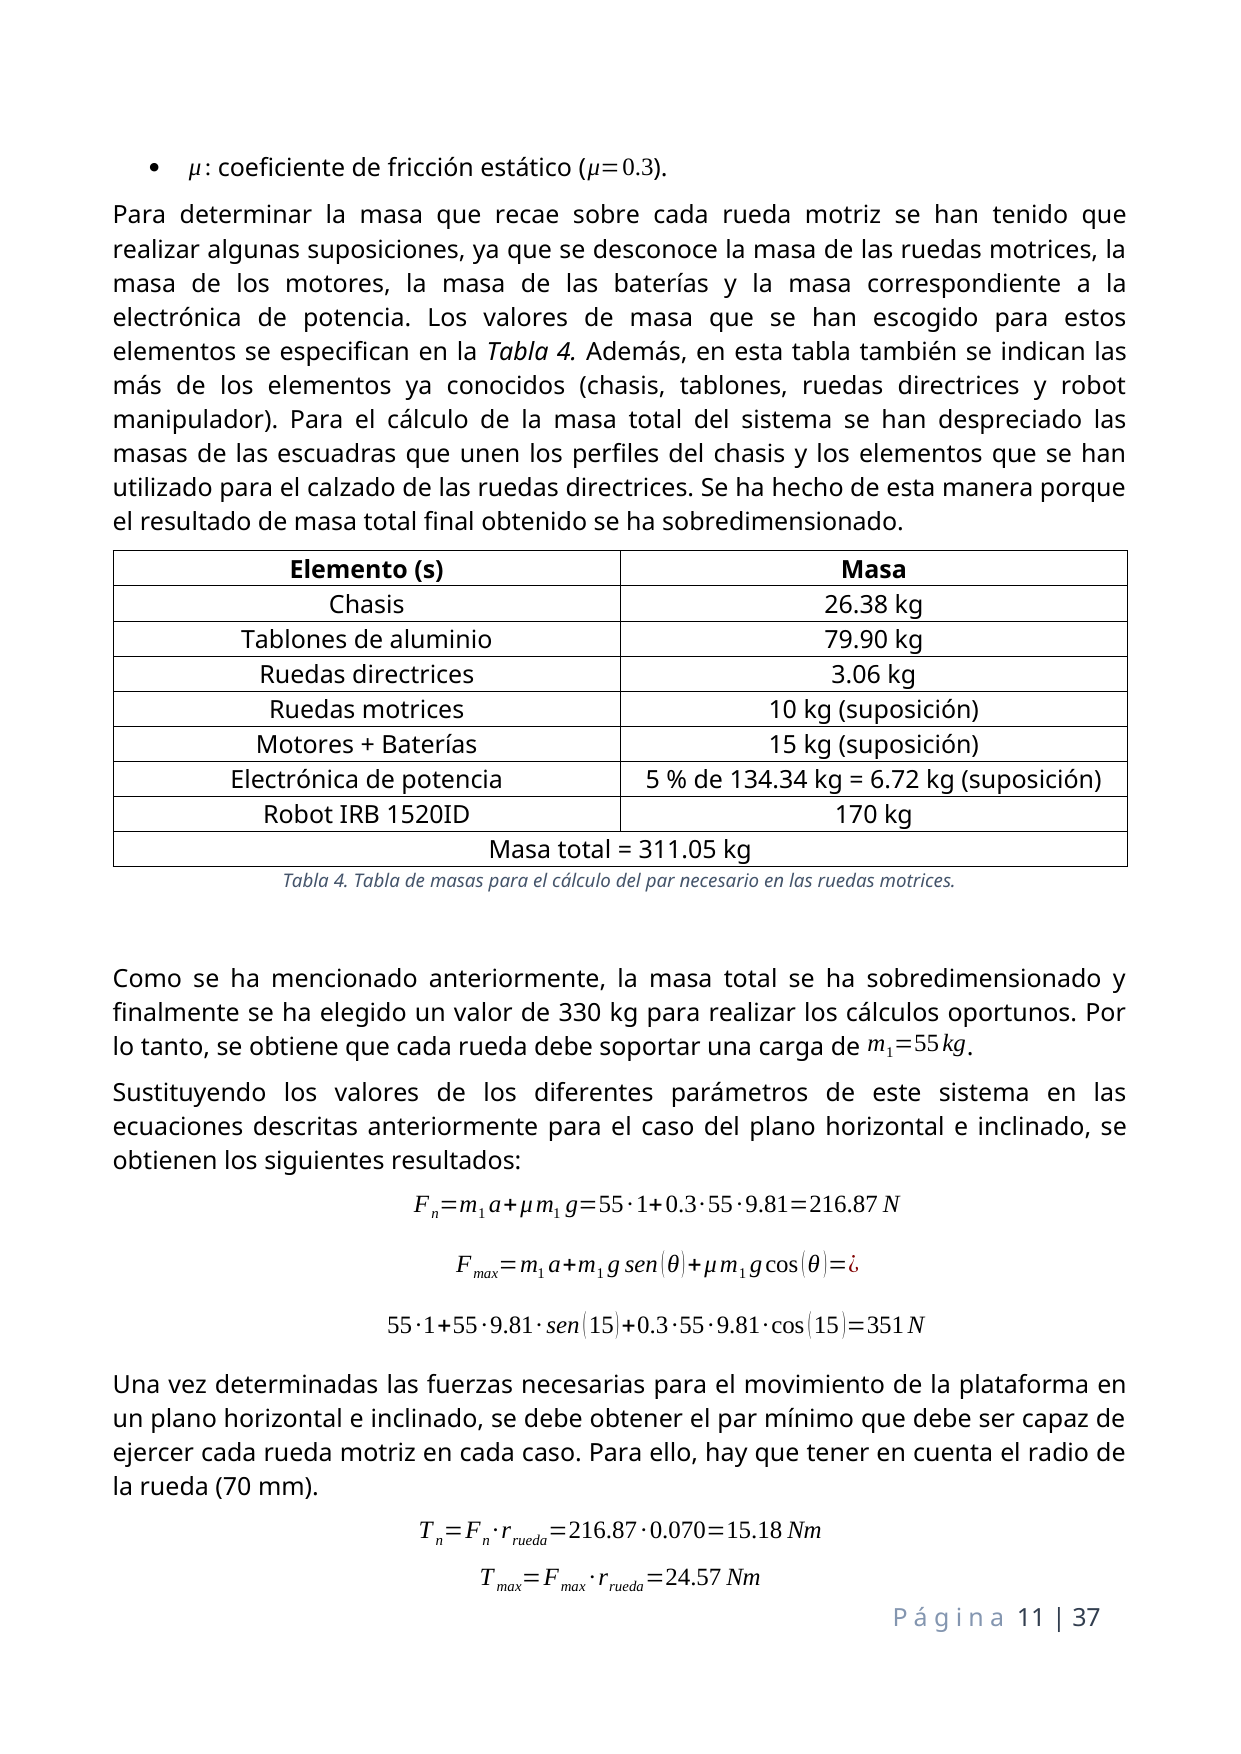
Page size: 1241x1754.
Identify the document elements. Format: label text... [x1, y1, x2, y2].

table_cell 10 kg (suposición) [621, 692, 1127, 726]
table_cell Ruedas motrices [114, 692, 620, 726]
text Una vez determinadas las fuerzas necesarias para el movimiento de la plataforma en un plano horizontal e inclinado, se debe obtener el par mínimo que debe ser capaz de ejercer cada rueda motriz en cada caso. Para ello, hay que tener en cuenta el radio de la rueda (70 mm). [112, 1367, 1128, 1503]
table_cell 26.38 kg [621, 586, 1127, 621]
table_cell Chasis [114, 586, 620, 621]
table_cell Masa total = 311.05 kg [114, 832, 1127, 866]
text Sustituyendo los valores de los diferentes parámetros de este sistema en las ecuaciones descritas anteriormente para el caso del plano horizontal e inclinado, se obtienen los siguientes resultados: [112, 1075, 1128, 1177]
table_cell Electrónica de potencia [114, 762, 620, 796]
text Para determinar la masa que recae sobre cada rueda motriz se han tenido que realizar algunas suposiciones, ya que se desconoce la masa de las ruedas motrices, la masa de los motores, la masa de las baterías y la masa correspondiente a la electrónica de potencia. Los valores de masa que se han escogido para estos elementos se especifican en la Tabla 4. Además, en esta tabla también se indican las más de los elementos ya conocidos (chasis, tablones, ruedas directrices y robot manipulador). Para el cálculo de la masa total del sistema se han despreciado las masas de las escuadras que unen los perfiles del chasis y los elementos que se han utilizado para el calzado de las ruedas directrices. Se ha hecho de esta manera porque el resultado de masa total final obtenido se ha sobredimensionado. [112, 197, 1128, 538]
table_cell Ruedas directrices [114, 657, 620, 691]
table_cell 79.90 kg [621, 622, 1127, 656]
table_cell Robot IRB 1520ID [114, 797, 620, 831]
table_cell Tablones de aluminio [114, 622, 620, 656]
table_header Elemento (s) [114, 551, 620, 585]
table_cell 15 kg (suposición) [621, 727, 1127, 761]
text Como se ha mencionado anteriormente, la masa total se ha sobredimensionado y finalmente se ha elegido un valor de 330 kg para realizar los cálculos oportunos. Por lo tanto, se obtiene que cada rueda debe soportar una carga de . [112, 960, 1128, 1062]
table_cell Motores + Baterías [114, 727, 620, 761]
table_cell 3.06 kg [621, 657, 1127, 691]
table_cell 170 kg [621, 797, 1127, 831]
table_header Masa [621, 551, 1127, 585]
table_cell 5 % de 134.34 kg = 6.72 kg (suposición) [621, 762, 1127, 796]
list coeficiente de fricción estático (). [150, 150, 1128, 185]
